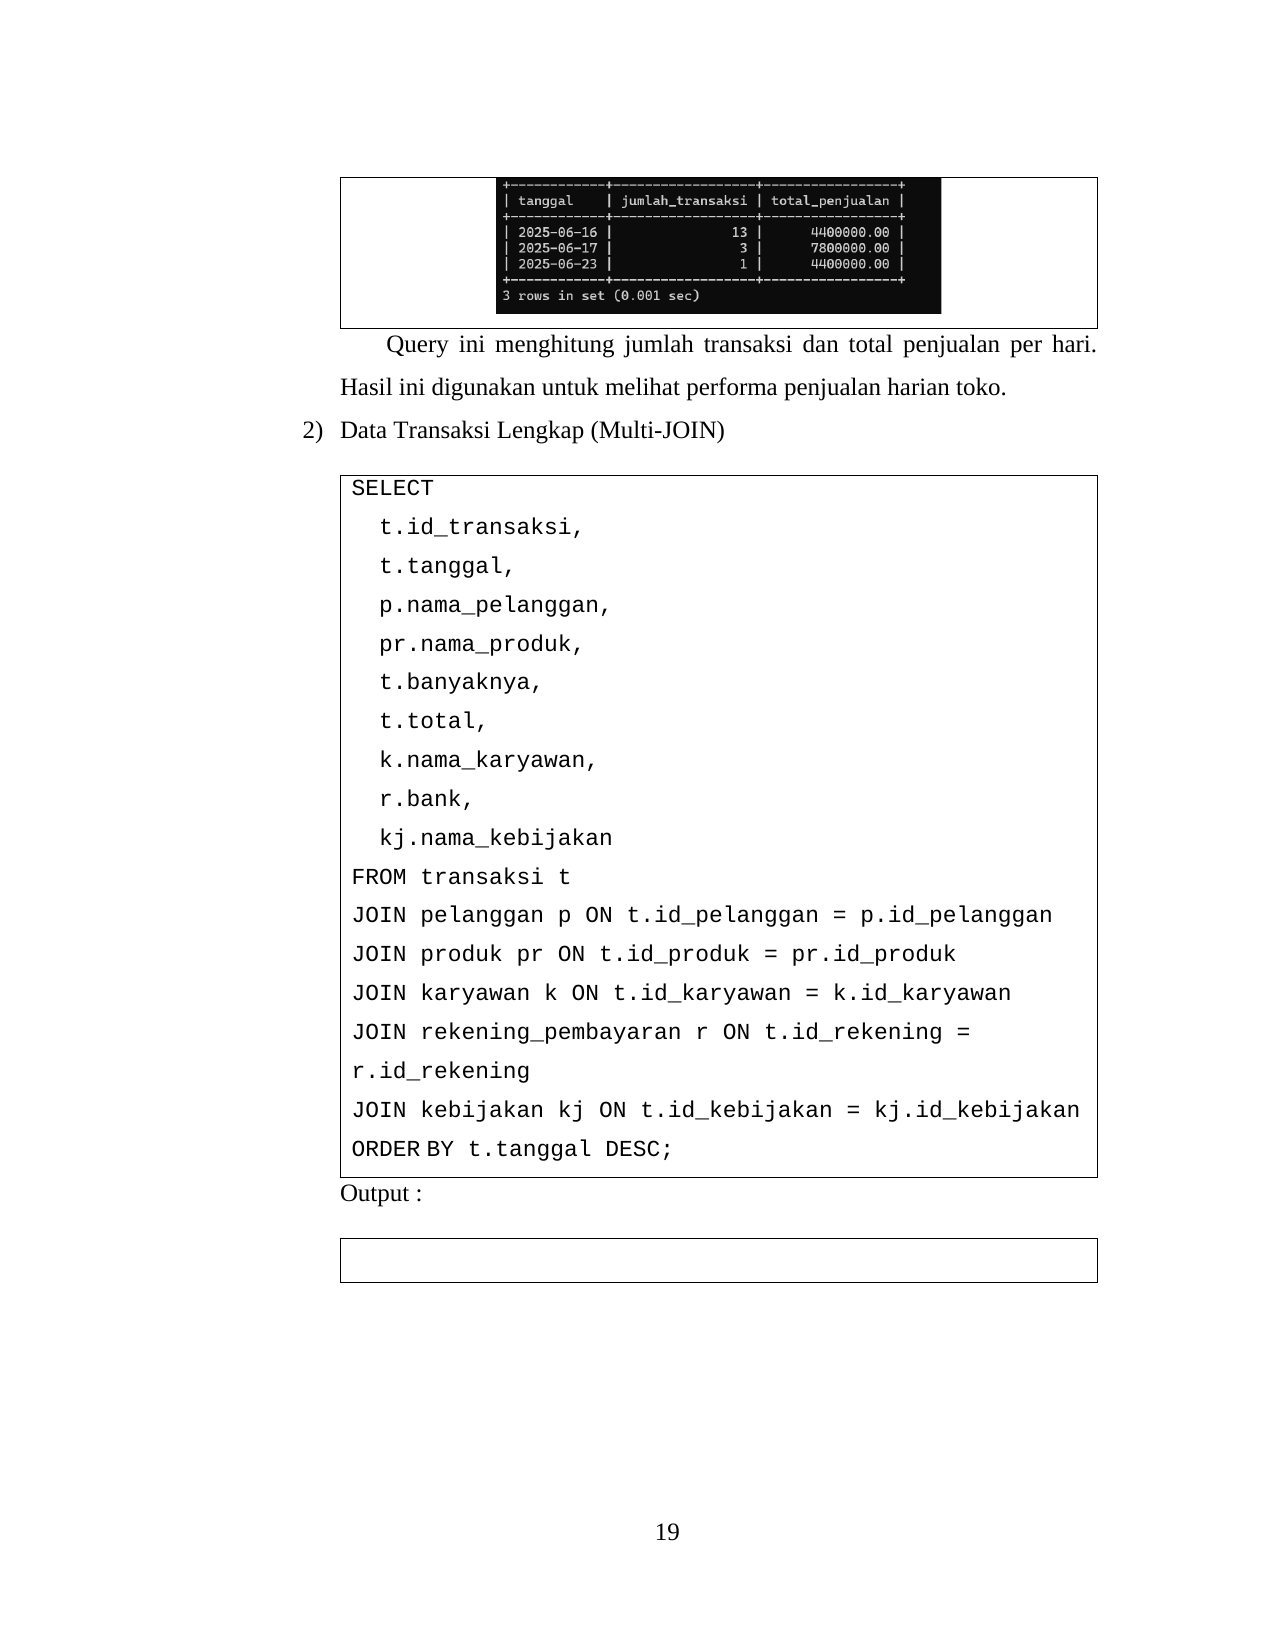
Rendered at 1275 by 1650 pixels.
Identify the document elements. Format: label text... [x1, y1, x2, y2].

list Data Transaksi Lengkap (Multi-JOIN) [302, 416, 1098, 444]
picture [496, 178, 942, 314]
table_header [341, 178, 1097, 328]
table_header [341, 1239, 1097, 1282]
list Output : [340, 1178, 1098, 1207]
list Query ini menghitung jumlah transaksi dan total penjualan per hari. Hasil ini digunakan untuk melihat performa penjualan harian toko. [340, 329, 1098, 401]
table_header SELECT t.id_transaksi, t.tanggal, p.nama_pelanggan, pr.nama_produk, t.banyaknya, t.total, k.nama_karyawan, r.bank, kj.nama_kebijakan FROM transaksi t JOIN pelanggan p ON t.id_pelanggan = p.id_pelanggan JOIN produk pr ON t.id_produk = pr.id_produk JOIN karyawan k ON t.id_karyawan = k.id_karyawan JOIN rekening_pembayaran r ON t.id_rekening = r.id_rekening JOIN kebijakan kj ON t.id_kebijakan = kj.id_kebijakan ORDER BY t.tanggal DESC; [341, 476, 1097, 1177]
